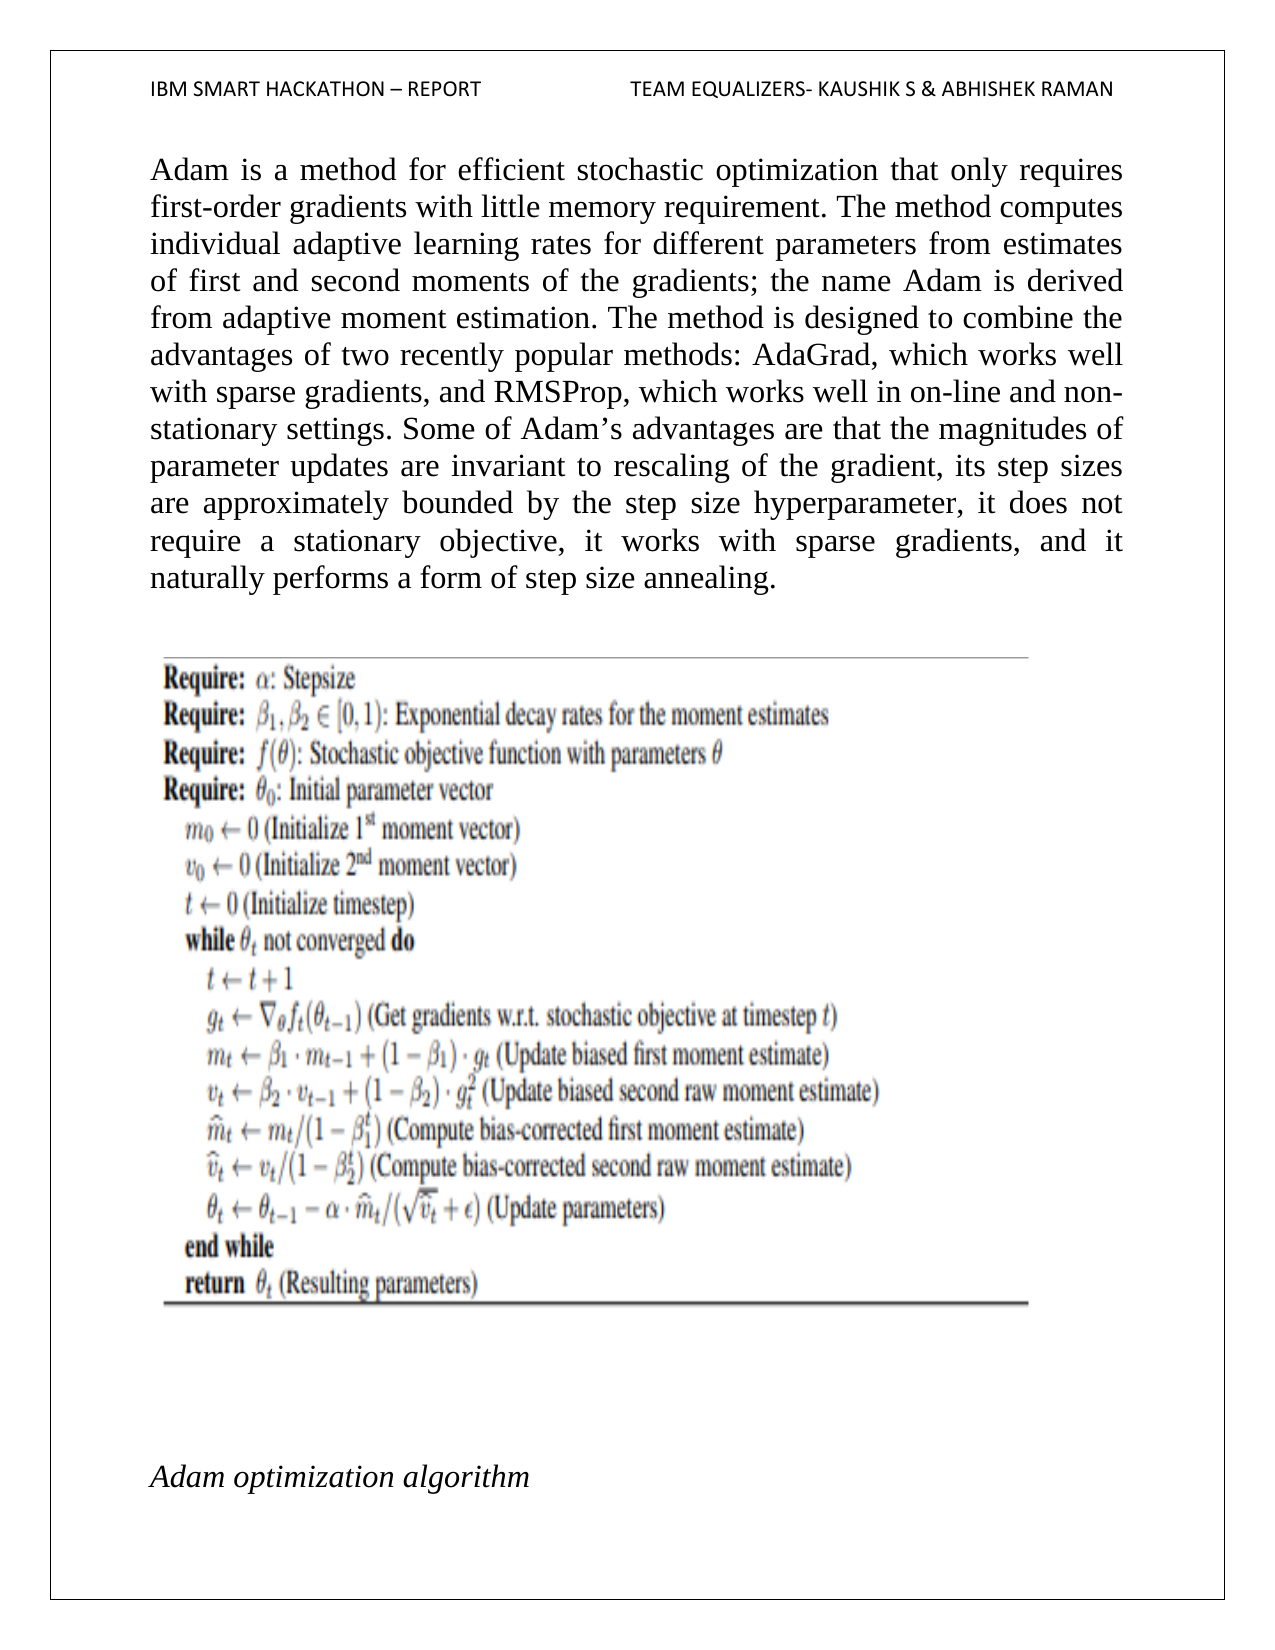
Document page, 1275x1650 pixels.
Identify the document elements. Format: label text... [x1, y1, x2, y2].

text Adam optimization algorithm [150, 1458, 1125, 1495]
picture [150, 657, 1066, 1347]
text Adam is a method for efficient stochastic optimization that only requires first-order gradients with little memory requirement. The method computes individual adaptive learning rates for different parameters from estimates of first and second moments of the gradients; the name Adam is derived from adaptive moment estimation. The method is designed to combine the advantages of two recently popular methods: AdaGrad, which works well with sparse gradients, and RMSProp, which works well in on-line and non-stationary settings. Some of Adam’s advantages are that the magnitudes of parameter updates are invariant to rescaling of the gradient, its step sizes are approximately bounded by the step size hyperparameter, it does not require a stationary objective, it works with sparse gradients, and it naturally performs a form of step size annealing. [150, 150, 1125, 595]
